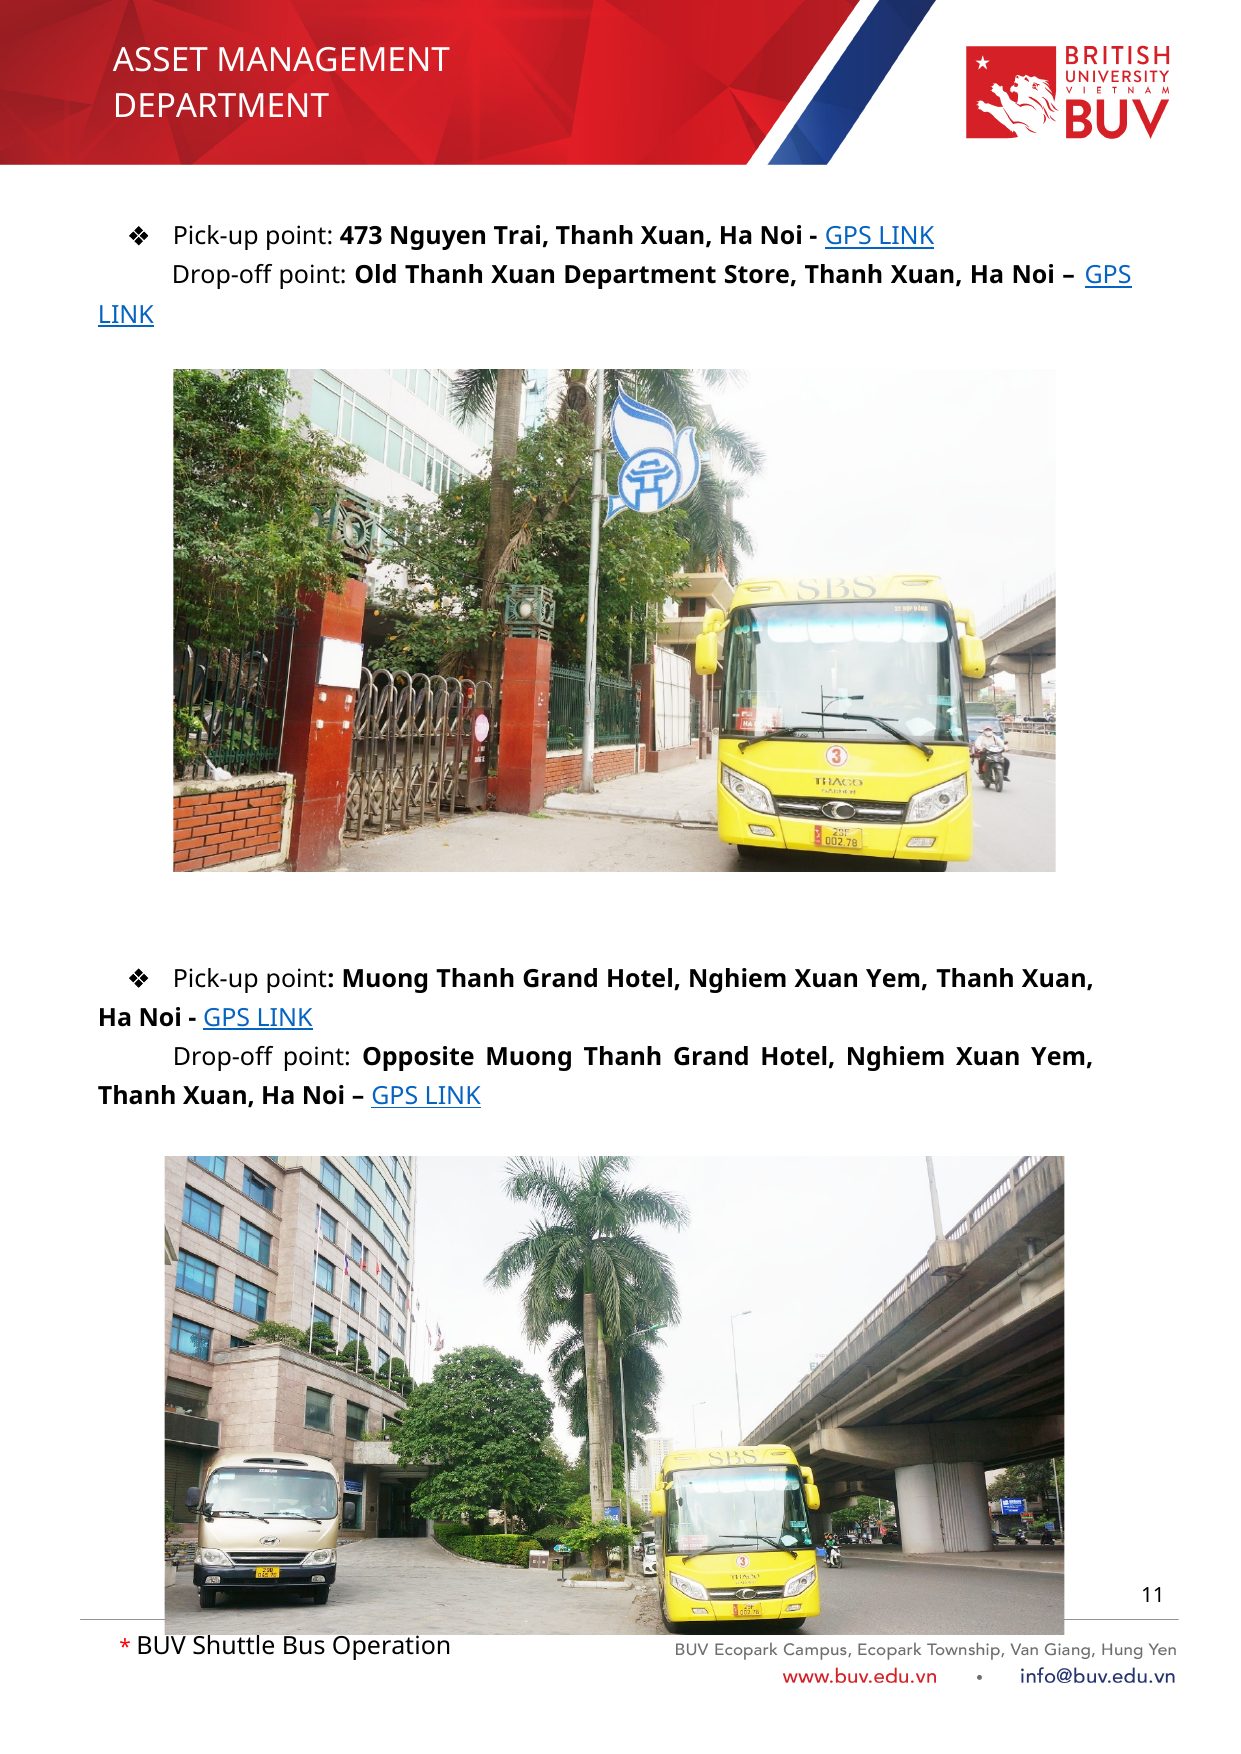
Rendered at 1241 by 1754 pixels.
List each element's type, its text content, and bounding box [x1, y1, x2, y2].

picture [173, 369, 1056, 872]
picture [0, 1156, 1241, 1749]
list Pick-up point: 473 Nguyen Trai, Thanh Xuan, Ha Noi - GPS LINK [98, 218, 1131, 252]
text Drop-off point: Old Thanh Xuan Department Store, Thanh Xuan, Ha Noi – GPS LINK [98, 257, 1131, 330]
picture [0, 0, 1240, 166]
list Drop-off point: Opposite Muong Thanh Grand Hotel, Nghiem Xuan Yem, Thanh Xuan, Ha Noi – GPS LINK [98, 1039, 1094, 1112]
list Pick-up point: Muong Thanh Grand Hotel, Nghiem Xuan Yem, Thanh Xuan, Ha Noi - GPS LINK [98, 960, 1094, 1033]
